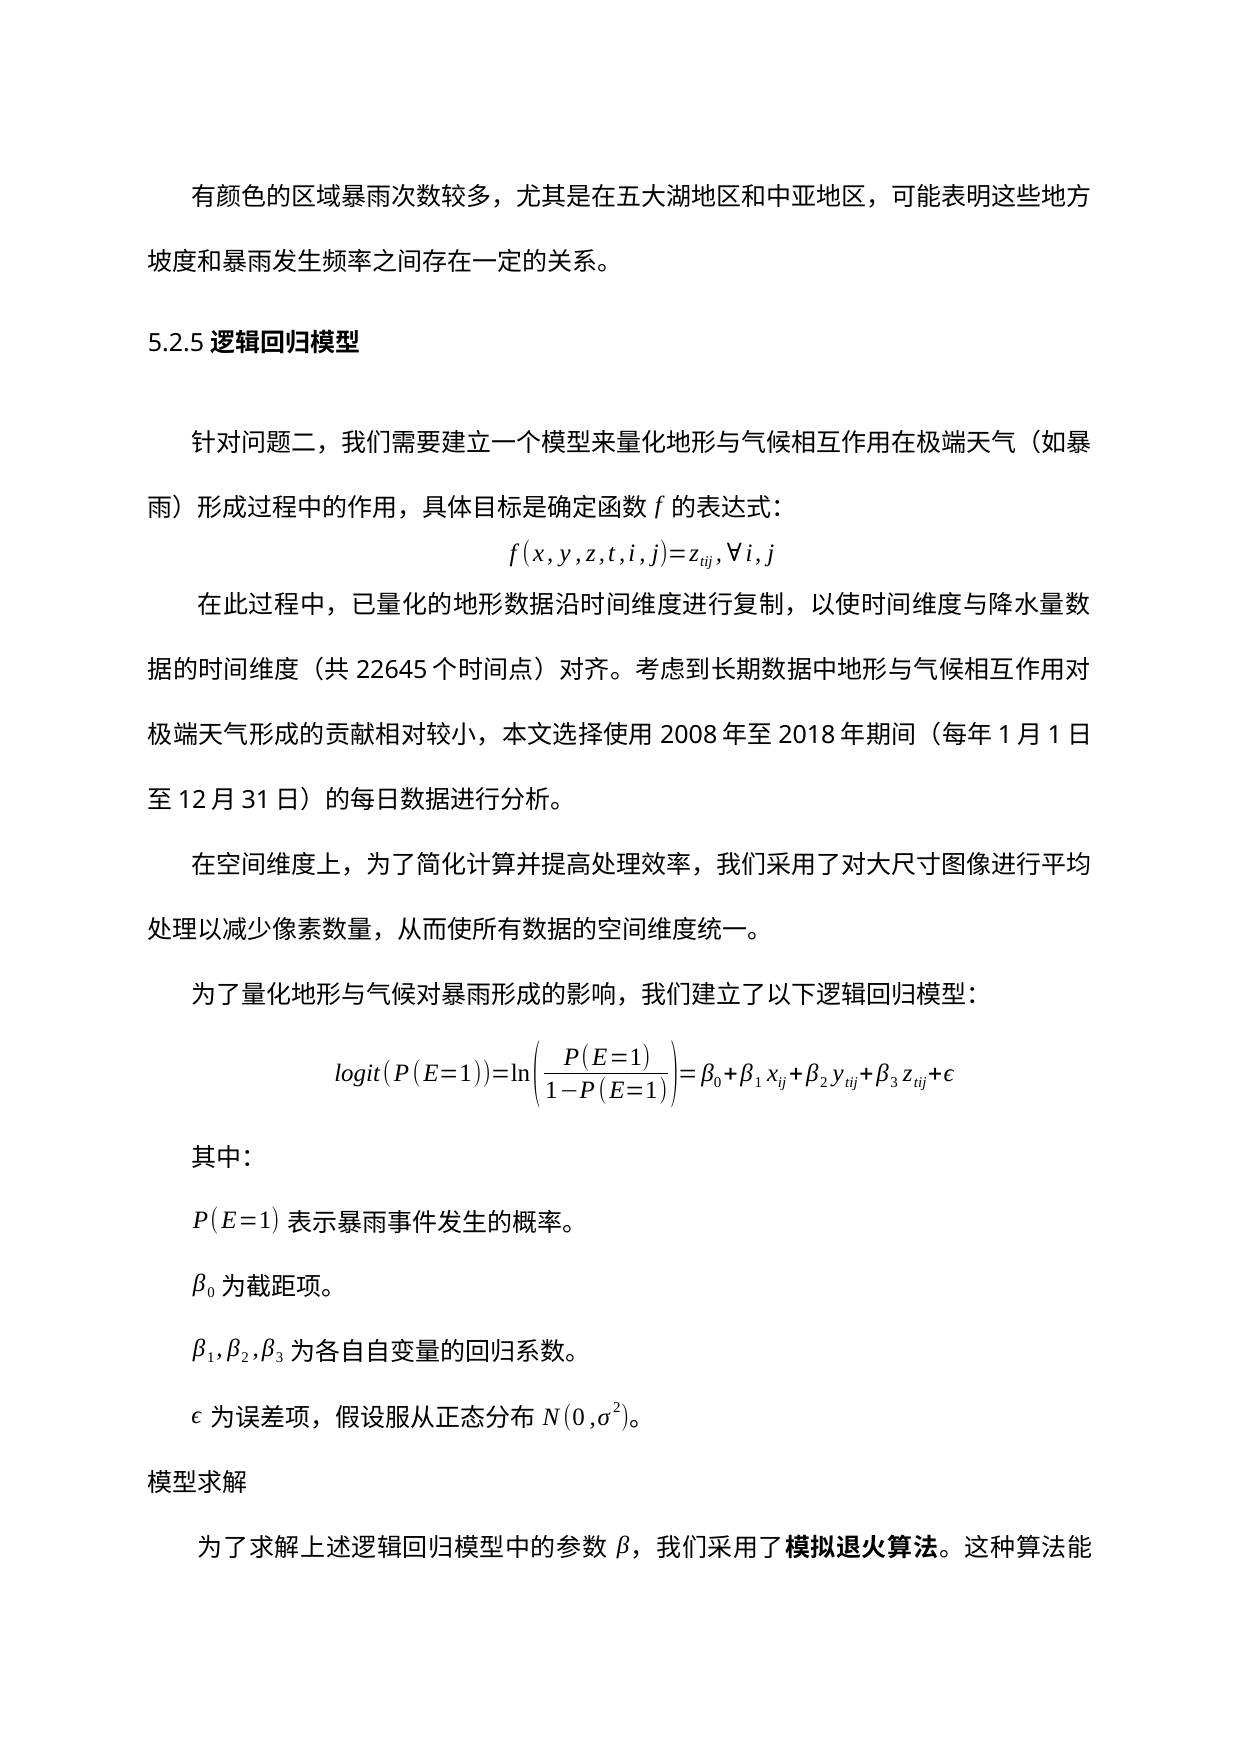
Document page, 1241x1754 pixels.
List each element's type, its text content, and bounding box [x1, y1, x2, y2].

text 在空间维度上，为了简化计算并提高处理效率，我们采用了对大尺寸图像进行平均处理以减少像素数量，从而使所有数据的空间维度统一。 [148, 830, 1092, 960]
text 在此过程中，已量化的地形数据沿时间维度进行复制，以使时间维度与降水量数据的时间维度（共22645个时间点）对齐。考虑到长期数据中地形与气候相互作用对极端天气形成的贡献相对较小，本文选择使用2008年至2018年期间（每年1月1日至12月31日）的每日数据进行分析。 [148, 570, 1092, 830]
text 模型求解 [148, 1448, 1092, 1513]
text 为截距项。 [148, 1253, 1092, 1318]
text 为了量化地形与气候对暴雨形成的影响，我们建立了以下逻辑回归模型： [148, 960, 1092, 1025]
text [148, 1513, 1092, 1578]
text 为误差项，假设服从正态分布 。 [148, 1383, 1092, 1448]
text 为各自自变量的回归系数。 [148, 1318, 1092, 1383]
text 针对问题二，我们需要建立一个模型来量化地形与气候相互作用在极端天气（如暴雨）形成过程中的作用，具体目标是确定函数 的表达式： [148, 408, 1092, 538]
text 其中： [148, 1123, 1092, 1188]
text 有颜色的区域暴雨次数较多，尤其是在五大湖地区和中亚地区，可能表明这些地方坡度和暴雨发生频率之间存在一定的关系。 [148, 162, 1092, 292]
text 5.2.5 逻辑回归模型 [148, 308, 1092, 373]
text 表示暴雨事件发生的概率。 [148, 1188, 1092, 1253]
